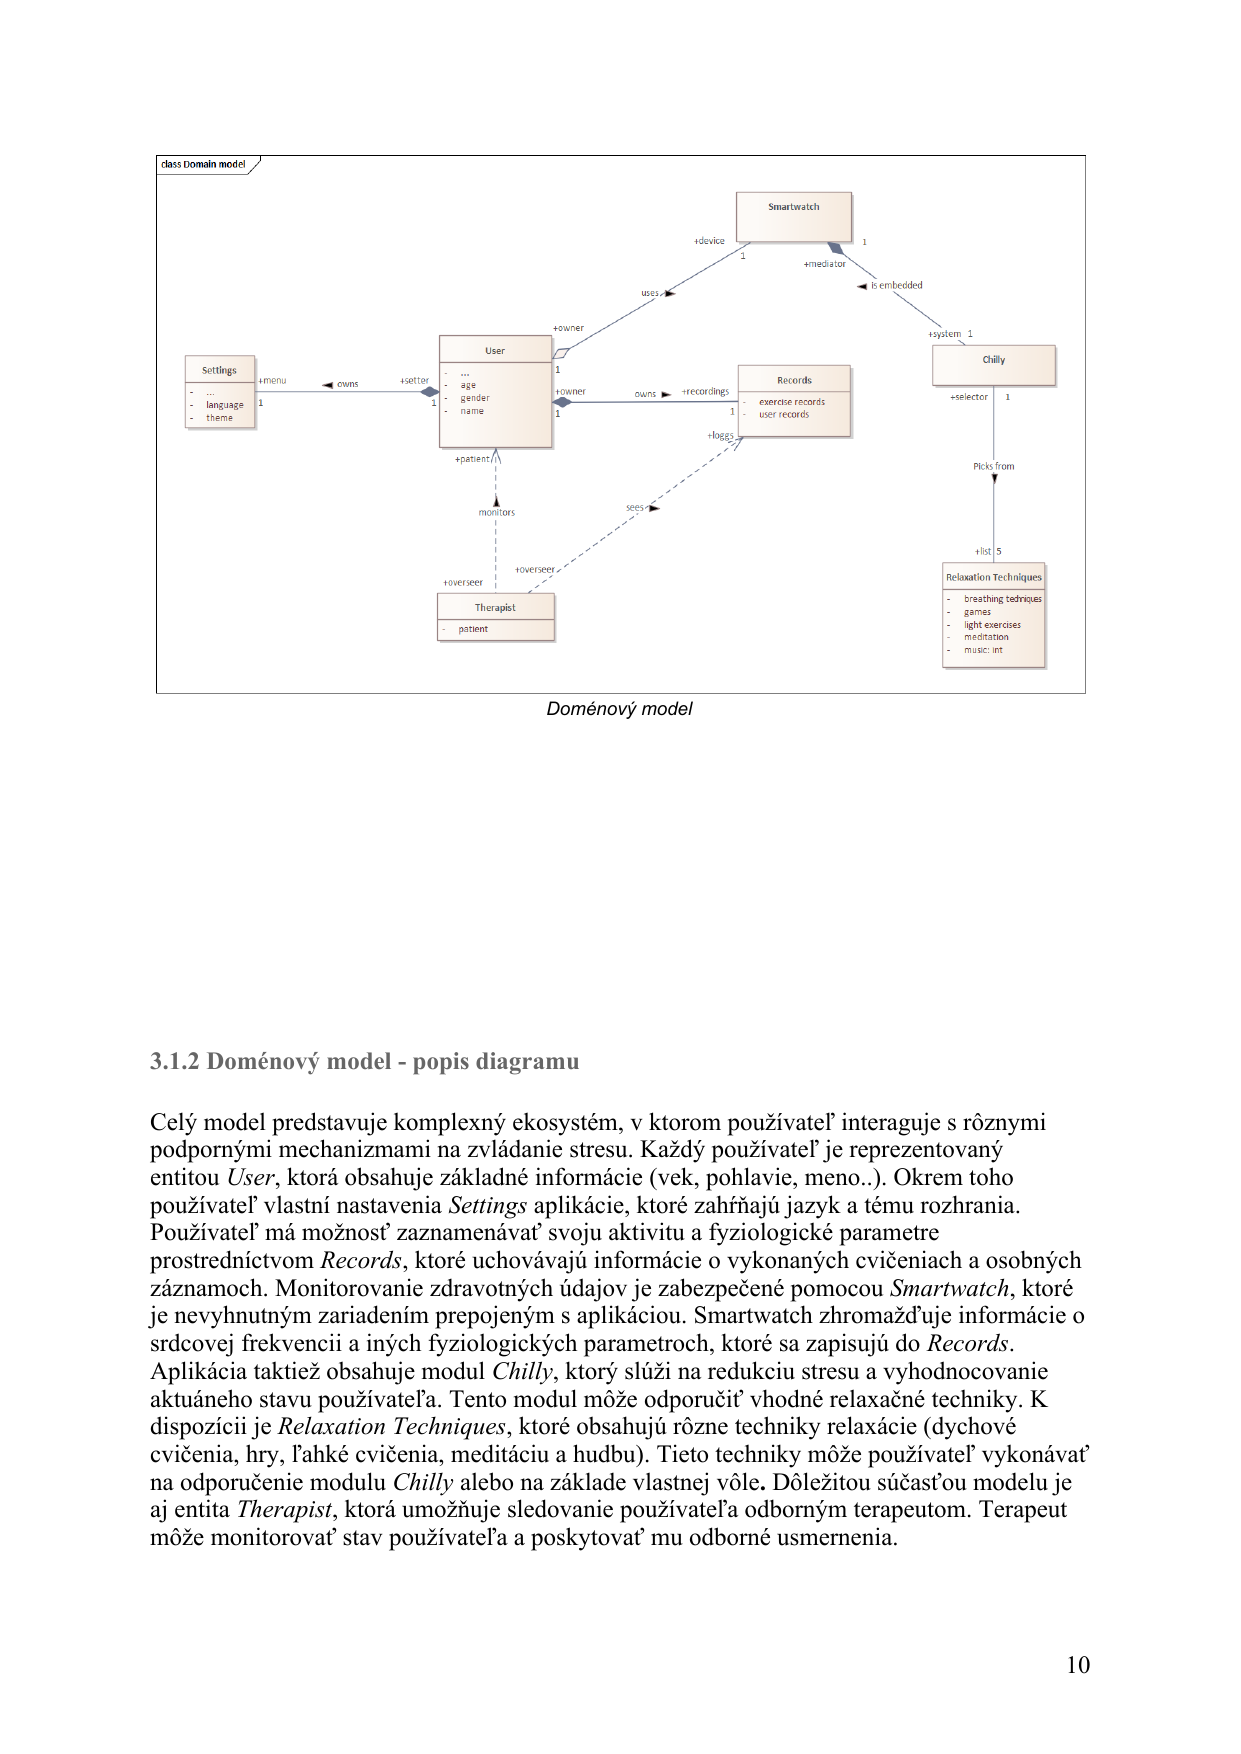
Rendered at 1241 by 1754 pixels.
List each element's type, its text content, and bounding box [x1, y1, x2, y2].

subtitle 3.1.2 Doménový model - popis diagramu [150, 1047, 1090, 1074]
text Doménový model [150, 699, 1090, 720]
picture [150, 150, 1091, 699]
text Celý model predstavuje komplexný ekosystém, v ktorom používateľ interaguje s rôznymi podpornými mechanizmami na zvládanie stresu. Každý používateľ je reprezentovaný entitou User, ktorá obsahuje základné informácie (vek, pohlavie, meno..). Okrem toho používateľ vlastní nastavenia Settings aplikácie, ktoré zahŕňajú jazyk a tému rozhrania. Používateľ má možnosť zaznamenávať svoju aktivitu a fyziologické parametre prostredníctvom Records, ktoré uchovávajú informácie o vykonaných cvičeniach a osobných záznamoch. Monitorovanie zdravotných údajov je zabezpečené pomocou Smartwatch, ktoré je nevyhnutným zariadením prepojeným s aplikáciou. Smartwatch zhromažďuje informácie o srdcovej frekvencii a iných fyziologických parametroch, ktoré sa zapisujú do Records. Aplikácia taktiež obsahuje modul Chilly, ktorý slúži na redukciu stresu a vyhodnocovanie aktuáneho stavu používateľa. Tento modul môže odporučiť vhodné relaxačné techniky. K dispozícii je Relaxation Techniques, ktoré obsahujú rôzne techniky relaxácie (dychové cvičenia, hry, ľahké cvičenia, meditáciu a hudbu). Tieto techniky môže používateľ vykonávať na odporučenie modulu Chilly alebo na základe vlastnej vôle. Dôležitou súčasťou modelu je aj entita Therapist, ktorá umožňuje sledovanie používateľa odborným terapeutom. Terapeut môže monitorovať stav používateľa a poskytovať mu odborné usmernenia. [150, 1108, 1090, 1551]
